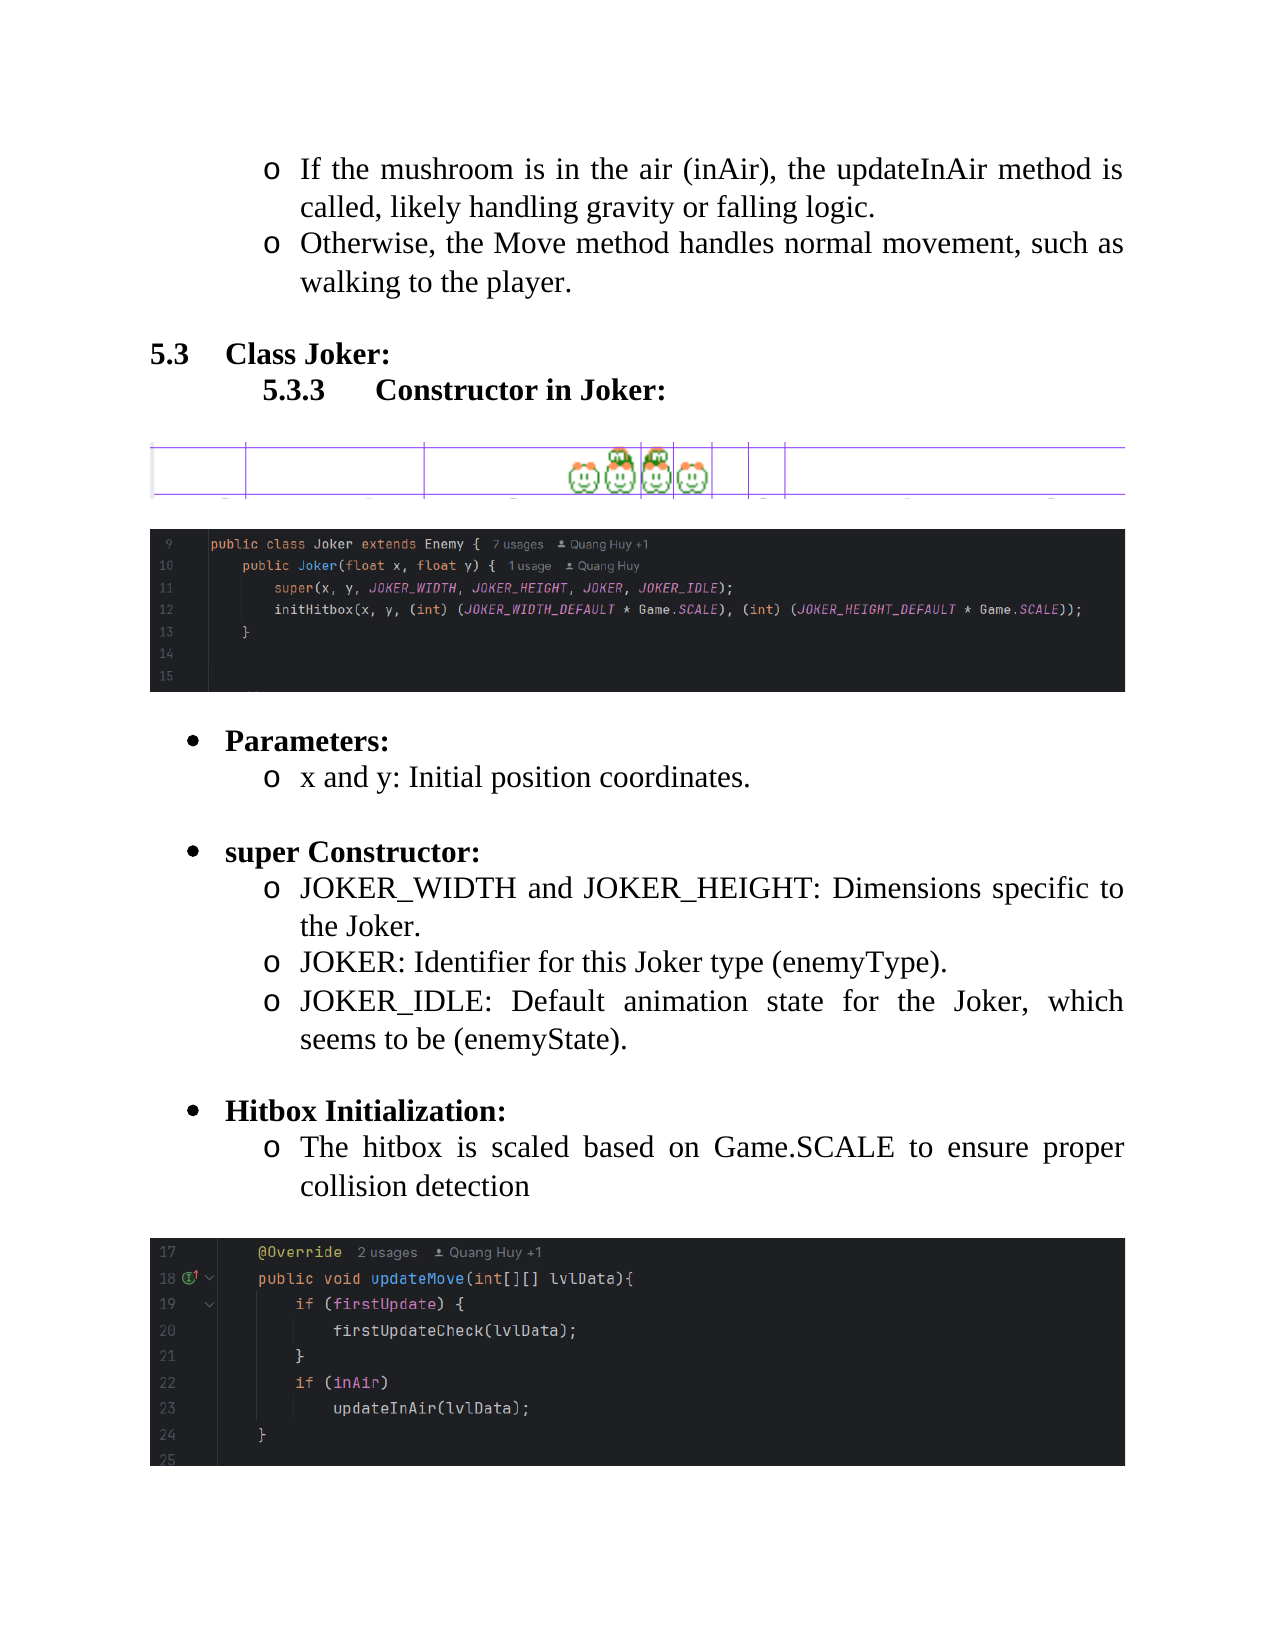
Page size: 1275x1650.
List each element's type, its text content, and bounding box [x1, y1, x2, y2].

list Otherwise, the Move method handles normal movement, such as walking to the player. [262, 224, 1125, 299]
list JOKER_IDLE: Default animation state for the Joker, which seems to be (enemyState). [262, 982, 1125, 1056]
list x and y: Initial position coordinates. [262, 758, 1125, 797]
list super Constructor: [187, 833, 1125, 869]
list JOKER: Identifier for this Joker type (enemyType). [262, 943, 1125, 982]
list Hitbox Initialization: [187, 1092, 1125, 1128]
picture [150, 442, 1125, 499]
list If the mushroom is in the air (inAir), the updateInAir method is called, likely handling gravity or falling logic. [262, 150, 1125, 224]
list Parameters: [187, 722, 1125, 758]
list Constructor in Joker: [262, 371, 1125, 407]
picture [150, 529, 1125, 692]
list Class Joker: [150, 335, 1125, 371]
list JOKER_WIDTH and JOKER_HEIGHT: Dimensions specific to the Joker. [262, 869, 1125, 943]
picture [150, 1238, 1125, 1466]
list The hitbox is scaled based on Game.SCALE to ensure proper collision detection [262, 1128, 1125, 1203]
